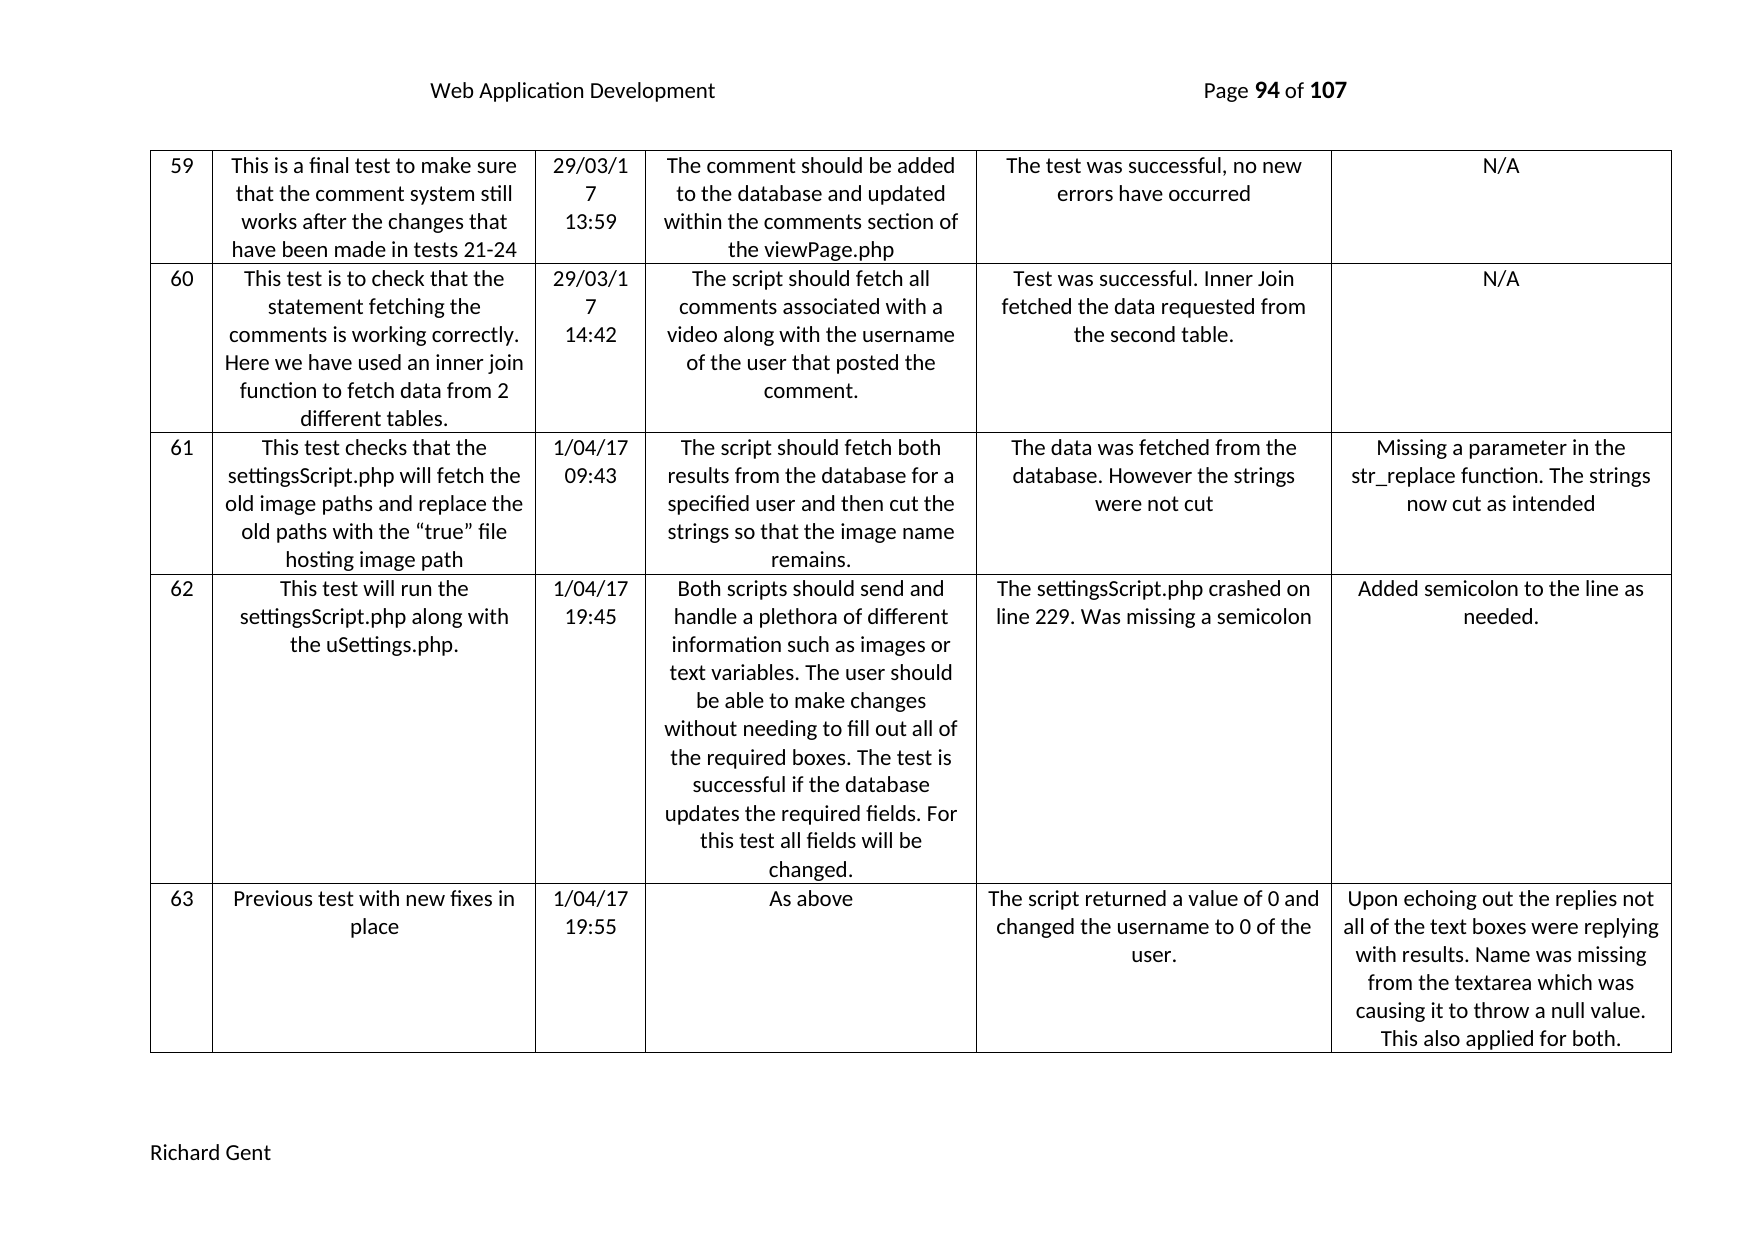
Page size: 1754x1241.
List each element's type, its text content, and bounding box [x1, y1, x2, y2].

table_cell 60 [151, 264, 212, 432]
table_cell 29/03/17 13:59 [536, 151, 645, 263]
table_cell N/A [1332, 151, 1671, 263]
table_cell The settingsScript.php crashed on line 229. Was missing a semicolon [977, 575, 1331, 883]
table_cell Both scripts should send and handle a plethora of different information such as images or text variables. The user should be able to make changes without needing to fill out all of the required boxes. The test is successful if the database updates the required fields. For this test all fields will be changed. [646, 575, 976, 883]
table_cell Missing a parameter in the str_replace function. The strings now cut as intended [1332, 433, 1671, 573]
table_cell Added semicolon to the line as needed. [1332, 575, 1671, 883]
table_cell 59 [151, 151, 212, 263]
table_cell The comment should be added to the database and updated within the comments section of the viewPage.php [646, 151, 976, 263]
table_cell Upon echoing out the replies not all of the text boxes were replying with results. Name was missing from the textarea which was causing it to throw a null value. This also applied for both. [1332, 884, 1671, 1052]
table_cell The data was fetched from the database. However the strings were not cut [977, 433, 1331, 573]
table_cell 29/03/17 14:42 [536, 264, 645, 432]
table_cell Previous test with new fixes in place [213, 884, 535, 1052]
table_cell Test was successful. Inner Join fetched the data requested from the second table. [977, 264, 1331, 432]
table_cell 61 [151, 433, 212, 573]
table_cell The script returned a value of 0 and changed the username to 0 of the user. [977, 884, 1331, 1052]
table_cell The test was successful, no new errors have occurred [977, 151, 1331, 263]
table_cell N/A [1332, 264, 1671, 432]
table_cell As above [646, 884, 976, 1052]
table_cell This test is to check that the statement fetching the comments is working correctly. Here we have used an inner join function to fetch data from 2 different tables. [213, 264, 535, 432]
table_cell 63 [151, 884, 212, 1052]
table_cell This test will run the settingsScript.php along with the uSettings.php. [213, 575, 535, 883]
table_cell 62 [151, 575, 212, 883]
table_cell 1/04/17 19:45 [536, 575, 645, 883]
table_cell The script should fetch both results from the database for a specified user and then cut the strings so that the image name remains. [646, 433, 976, 573]
table_cell This test checks that the settingsScript.php will fetch the old image paths and replace the old paths with the “true” file hosting image path [213, 433, 535, 573]
table_cell This is a final test to make sure that the comment system still works after the changes that have been made in tests 21-24 [213, 151, 535, 263]
table_cell The script should fetch all comments associated with a video along with the username of the user that posted the comment. [646, 264, 976, 432]
table_cell 1/04/17 19:55 [536, 884, 645, 1052]
table_cell 1/04/17 09:43 [536, 433, 645, 573]
